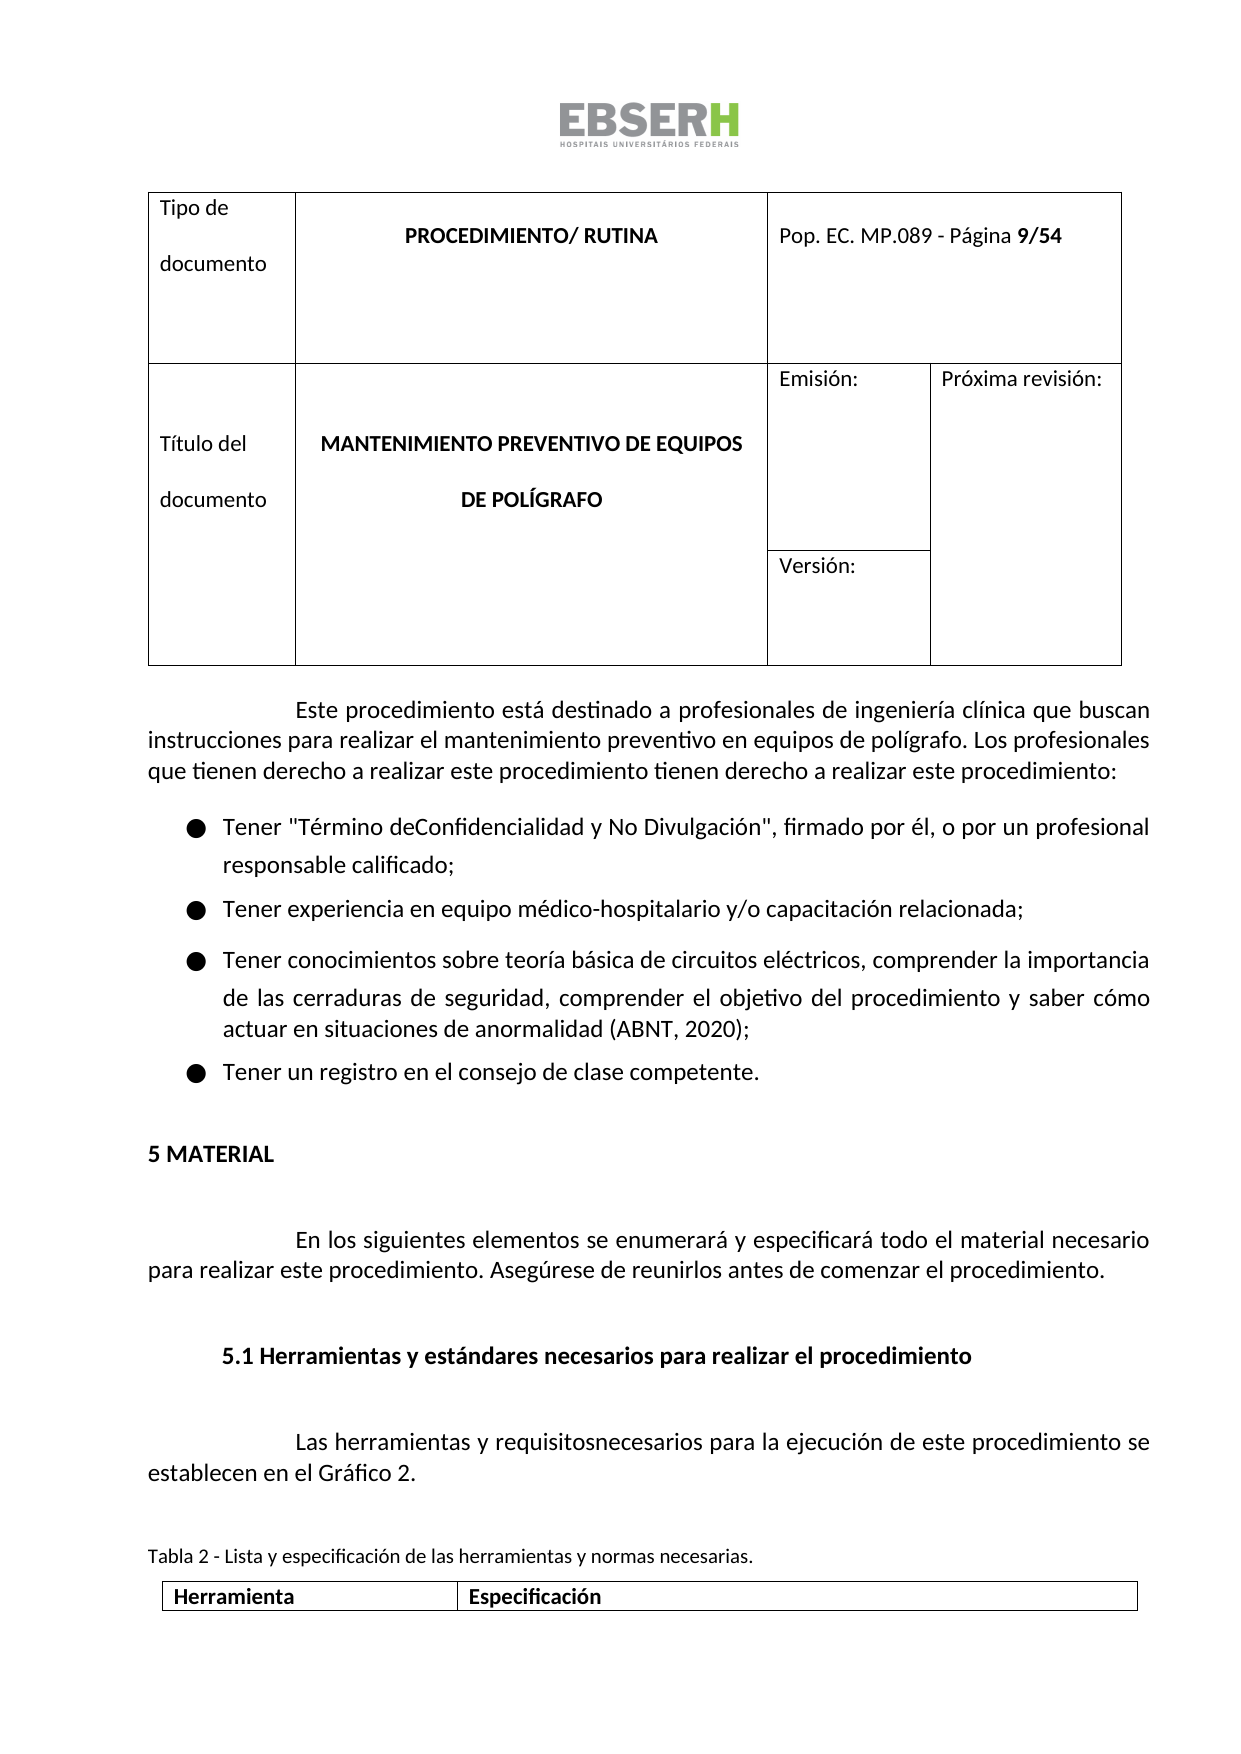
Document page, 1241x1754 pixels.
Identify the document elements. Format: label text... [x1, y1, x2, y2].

list Tener experiencia en equipo médico-hospitalario y/o capacitación relacionada; [185, 880, 1152, 931]
table_header Herramienta [163, 1582, 457, 1610]
text Este procedimiento está destinado a profesionales de ingeniería clínica que buscan instrucciones para realizar el mantenimiento preventivo en equipos de polígrafo. Los profesionales que tienen derecho a realizar este procedimiento tienen derecho a realizar este procedimiento: [148, 694, 1152, 786]
subtitle 5 MATERIAL [148, 1138, 1152, 1168]
list Tener un registro en el consejo de clase competente. [185, 1043, 1152, 1095]
text Las herramientas y requisitosnecesarios para la ejecución de este procedimiento se establecen en el Gráfico 2. [148, 1426, 1152, 1487]
list Tener "Término deConfidencialidad y No Divulgación", firmado por él, o por un profesional responsable calificado; [185, 798, 1152, 880]
subtitle 5.1 Herramientas y estándares necesarios para realizar el procedimiento [148, 1340, 1152, 1371]
picture [558, 101, 741, 147]
table_header Especificación [458, 1582, 1137, 1610]
text En los siguientes elementos se enumerará y especificará todo el material necesario para realizar este procedimiento. Asegúrese de reunirlos antes de comenzar el procedimiento. [148, 1224, 1152, 1285]
list Tener conocimientos sobre teoría básica de circuitos eléctricos, comprender la importancia de las cerraduras de seguridad, comprender el objetivo del procedimiento y saber cómo actuar en situaciones de anormalidad (ABNT, 2020); [185, 931, 1152, 1043]
text Tabla 2 - Lista y especificación de las herramientas y normas necesarias. [148, 1543, 1152, 1568]
